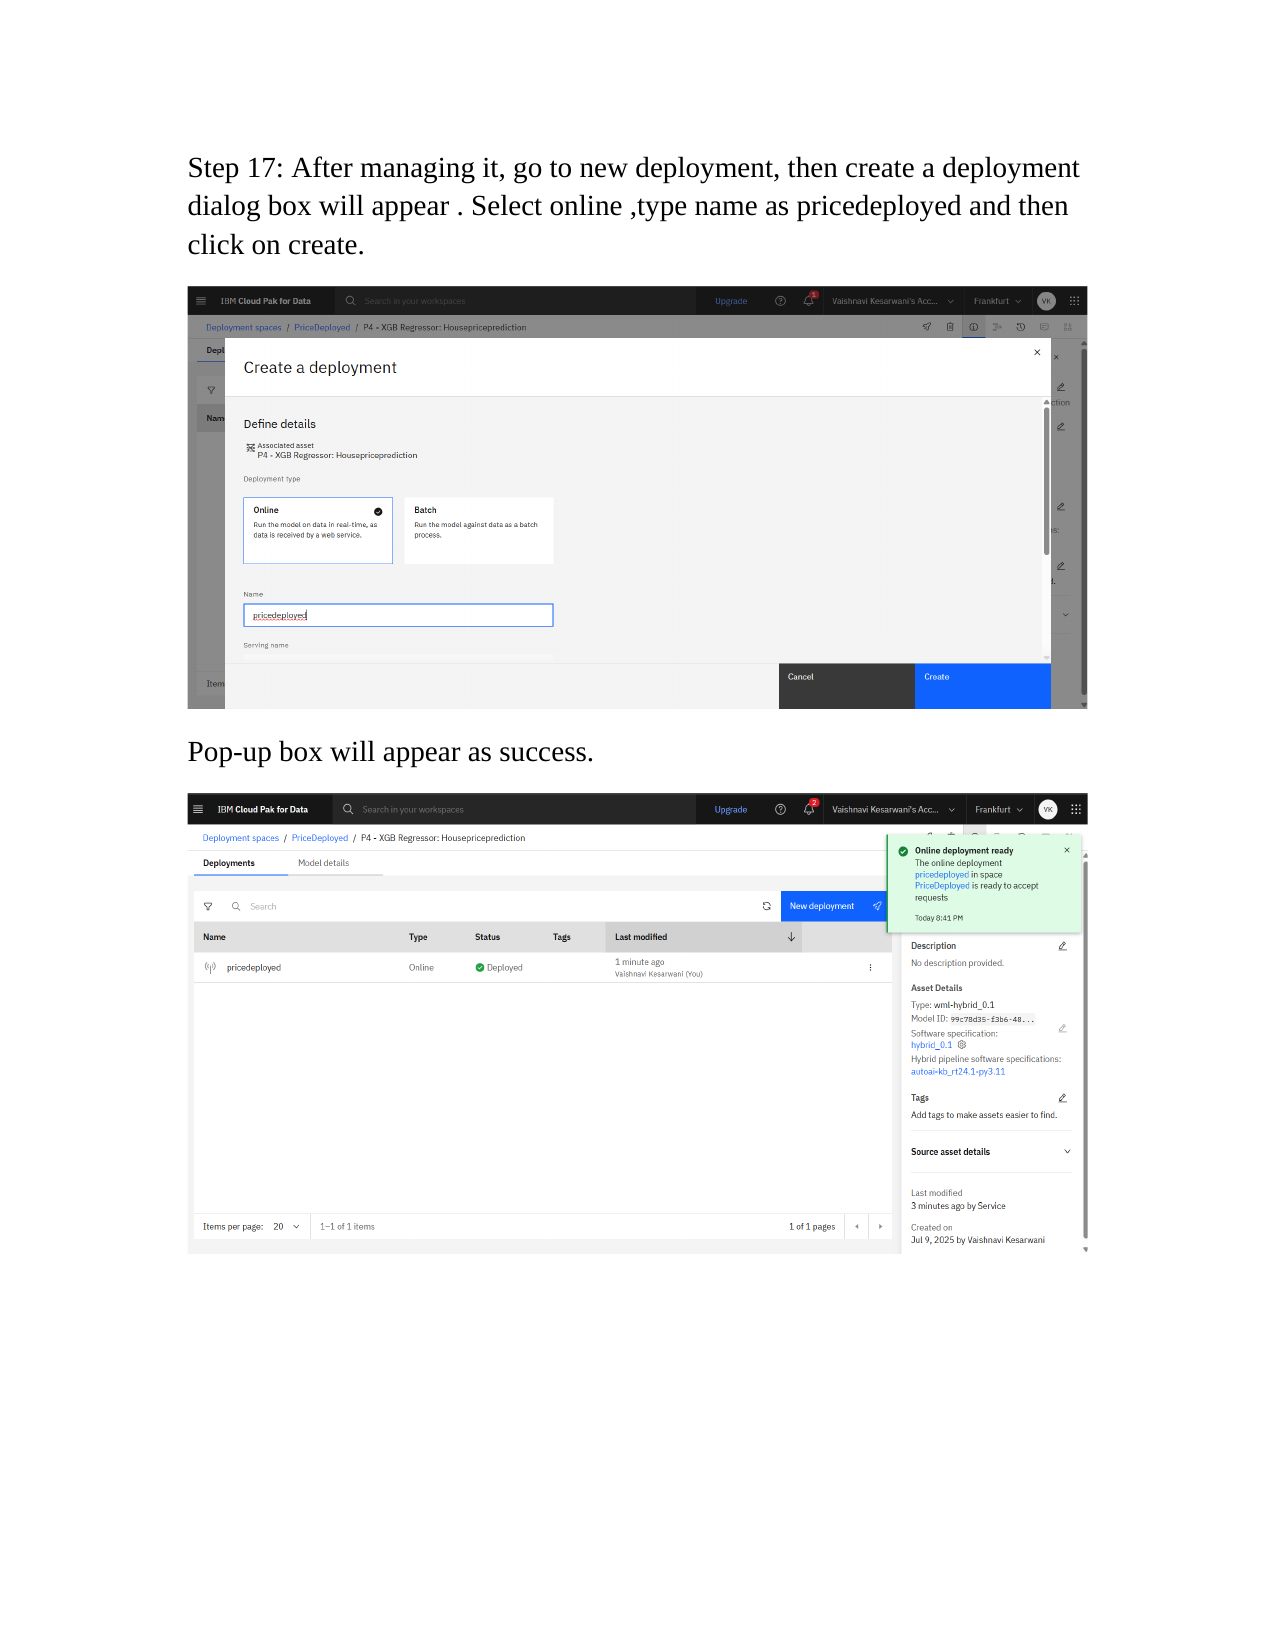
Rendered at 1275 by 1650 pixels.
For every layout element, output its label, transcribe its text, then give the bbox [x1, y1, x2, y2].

text Step 17: After managing it, go to new deployment, then create a deployment dialog box will appear . Select online ,type name as pricedeployed and then click on create. [187, 150, 1087, 261]
text Pop-up box will appear as success. [187, 734, 1087, 767]
picture [187, 793, 1088, 1254]
picture [187, 286, 1088, 709]
